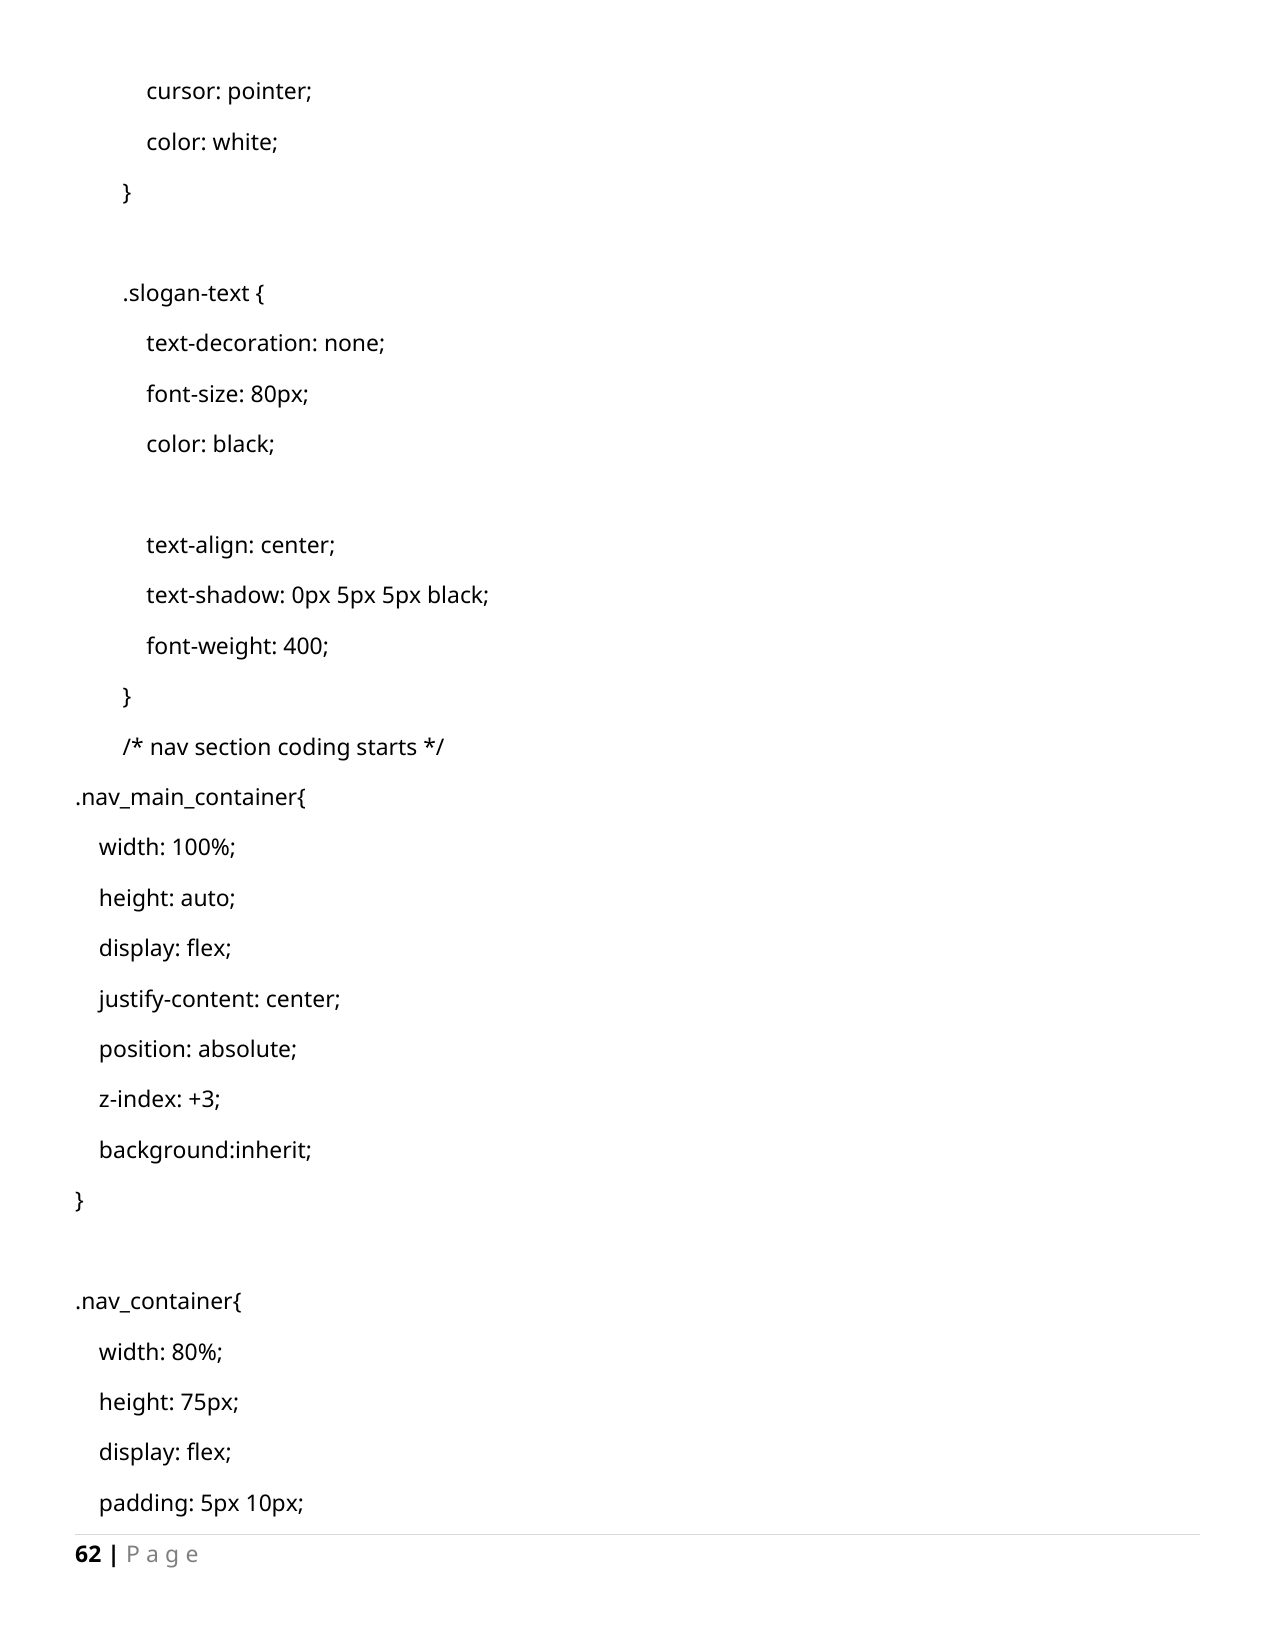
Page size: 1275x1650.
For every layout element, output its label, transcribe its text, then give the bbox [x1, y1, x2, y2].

text } [75, 176, 1200, 207]
text .nav_main_container{ [75, 781, 1200, 812]
text z-index: +3; [75, 1083, 1200, 1114]
text width: 80%; [75, 1335, 1200, 1367]
text font-size: 80px; [75, 377, 1200, 409]
text position: absolute; [75, 1033, 1200, 1064]
text height: auto; [75, 882, 1200, 913]
text text-decoration: none; [75, 327, 1200, 358]
text height: 75px; [75, 1386, 1200, 1417]
text padding: 5px 10px; [75, 1487, 1200, 1518]
text justify-content: center; [75, 982, 1200, 1014]
text text-shadow: 0px 5px 5px black; [75, 579, 1200, 610]
text } [75, 680, 1200, 711]
text display: flex; [75, 1436, 1200, 1467]
text width: 100%; [75, 831, 1200, 862]
text text-align: center; [75, 529, 1200, 560]
text color: white; [75, 125, 1200, 157]
text color: black; [75, 428, 1200, 459]
text } [75, 1184, 1200, 1215]
text .slogan-text { [75, 277, 1200, 308]
text font-weight: 400; [75, 629, 1200, 661]
text cursor: pointer; [75, 75, 1200, 106]
text background:inherit; [75, 1134, 1200, 1165]
text display: flex; [75, 932, 1200, 963]
text /* nav section coding starts */ [75, 730, 1200, 762]
text .nav_container{ [75, 1285, 1200, 1316]
